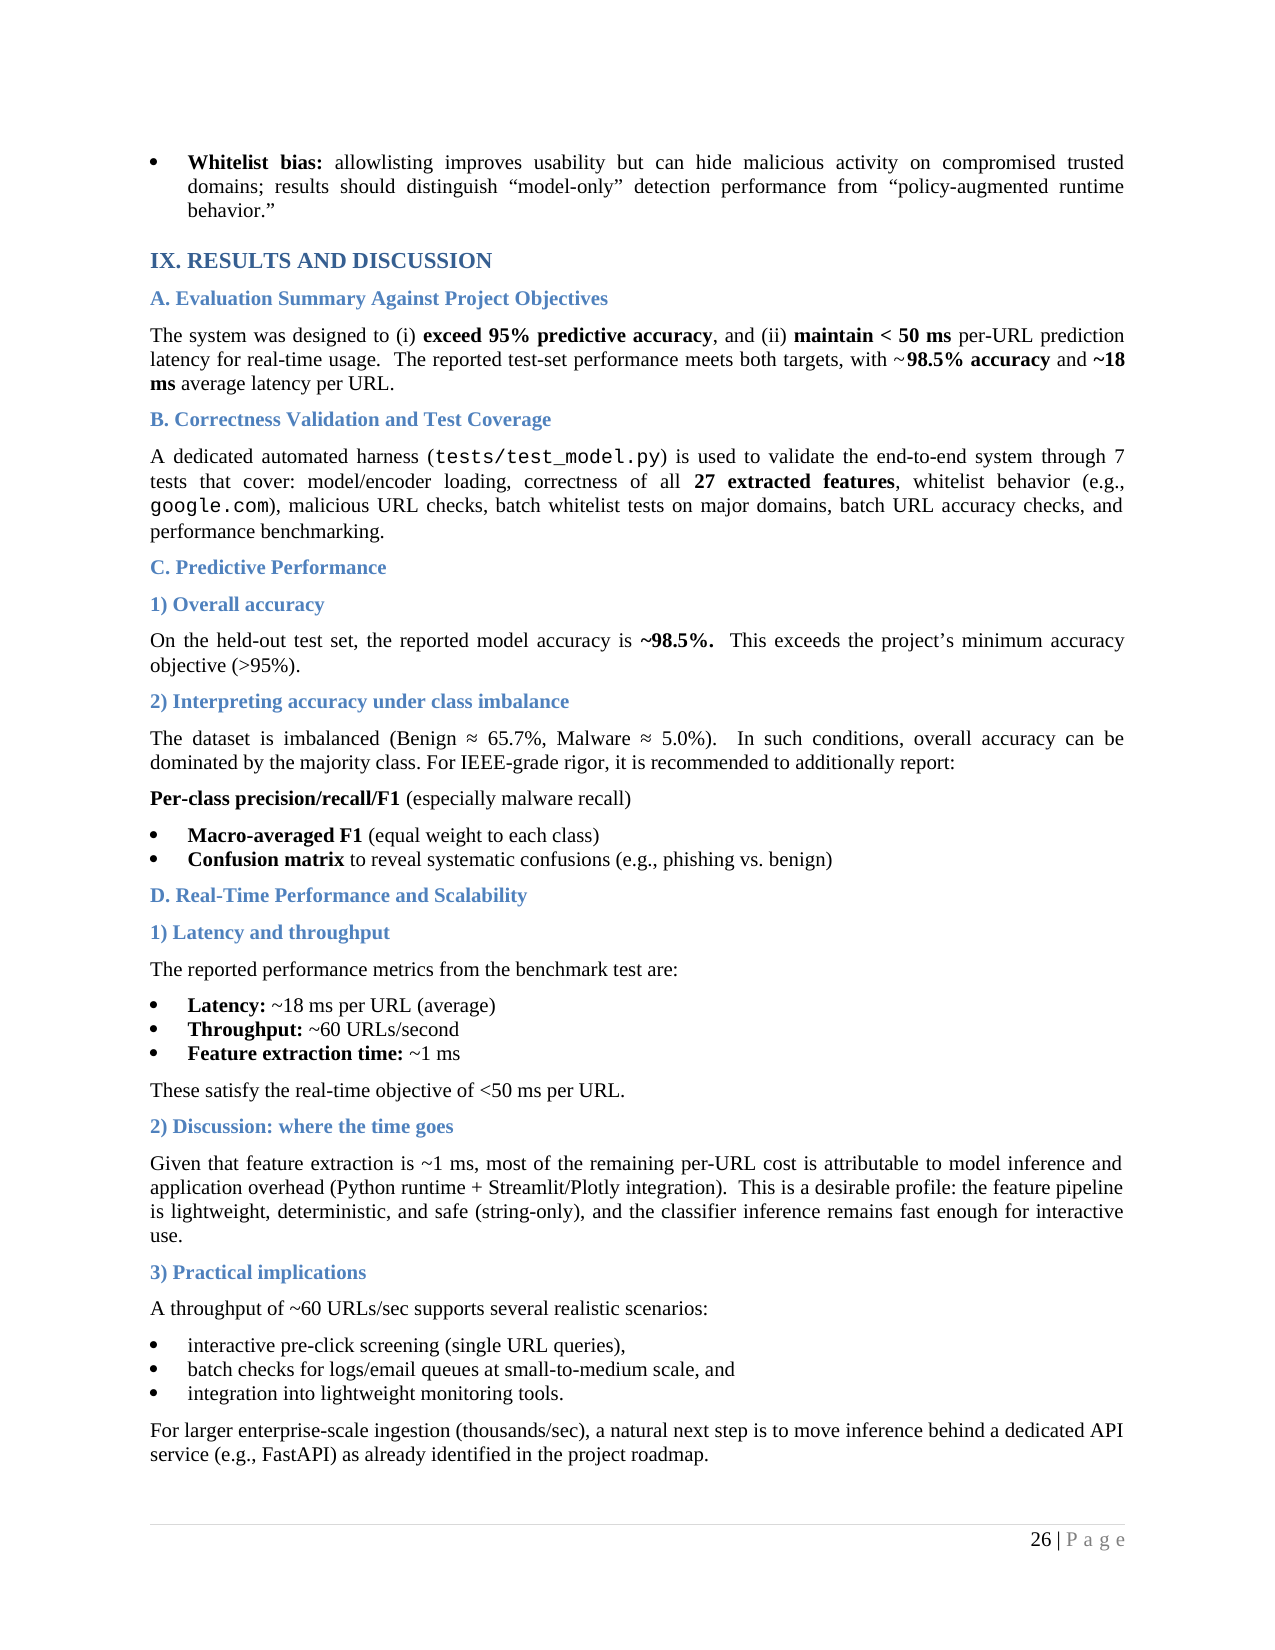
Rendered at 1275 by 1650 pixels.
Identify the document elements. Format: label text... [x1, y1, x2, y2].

subtitle 2) Discussion: where the time goes [150, 1114, 1125, 1138]
subtitle D. Real-Time Performance and Scalability [150, 883, 1125, 907]
list Confusion matrix to reveal systematic confusions (e.g., phishing vs. benign) [150, 847, 1125, 871]
subtitle IX. RESULTS AND DISCUSSION [150, 247, 1125, 273]
subtitle 3) Practical implications [150, 1260, 1125, 1284]
text For larger enterprise-scale ingestion (thousands/sec), a natural next step is to move inference behind a dedicated API service (e.g., FastAPI) as already identified in the project roadmap. [150, 1417, 1125, 1466]
subtitle C. Predictive Performance [150, 555, 1125, 579]
list integration into lightweight monitoring tools. [150, 1381, 1125, 1405]
text On the held-out test set, the reported model accuracy is ~98.5%. This exceeds the project’s minimum accuracy objective (>95%). [150, 628, 1125, 677]
list Throughput: ~60 URLs/second [150, 1017, 1125, 1041]
subtitle B. Correctness Validation and Test Coverage [150, 407, 1125, 431]
text A dedicated automated harness (tests/test_model.py) is used to validate the end-to-end system through 7 tests that cover: model/encoder loading, correctness of all 27 extracted features, whitelist behavior (e.g., google.com), malicious URL checks, batch whitelist tests on major domains, batch URL accuracy checks, and performance benchmarking. [150, 444, 1125, 543]
list interactive pre-click screening (single URL queries), [150, 1333, 1125, 1357]
text The dataset is imbalanced (Benign ≈ 65.7%, Malware ≈ 5.0%). In such conditions, overall accuracy can be dominated by the majority class. For IEEE-grade rigor, it is recommended to additionally report: [150, 726, 1125, 774]
text These satisfy the real-time objective of <50 ms per URL. [150, 1078, 1125, 1102]
text The reported performance metrics from the benchmark test are: [150, 957, 1125, 981]
subtitle 1) Overall accuracy [150, 592, 1125, 616]
subtitle 2) Interpreting accuracy under class imbalance [150, 689, 1125, 713]
subtitle 1) Latency and throughput [150, 920, 1125, 944]
list Macro-averaged F1 (equal weight to each class) [150, 823, 1125, 847]
list batch checks for logs/email queues at small-to-medium scale, and [150, 1357, 1125, 1381]
list Feature extraction time: ~1 ms [150, 1041, 1125, 1065]
text Given that feature extraction is ~1 ms, most of the remaining per-URL cost is attributable to model inference and application overhead (Python runtime + Streamlit/Plotly integration). This is a desirable profile: the feature pipeline is lightweight, deterministic, and safe (string-only), and the classifier inference remains fast enough for interactive use. [150, 1151, 1125, 1247]
text Per-class precision/recall/F1 (especially malware recall) [150, 786, 1125, 810]
text The system was designed to (i) exceed 95% predictive accuracy, and (ii) maintain < 50 ms per-URL prediction latency for real-time usage. The reported test-set performance meets both targets, with ~98.5% accuracy and ~18 ms average latency per URL. [150, 323, 1125, 395]
list Whitelist bias: allowlisting improves usability but can hide malicious activity on compromised trusted domains; results should distinguish “model-only” detection performance from “policy-augmented runtime behavior.” [150, 150, 1125, 222]
list Latency: ~18 ms per URL (average) [150, 993, 1125, 1017]
subtitle A. Evaluation Summary Against Project Objectives [150, 286, 1125, 310]
text A throughput of ~60 URLs/sec supports several realistic scenarios: [150, 1296, 1125, 1320]
